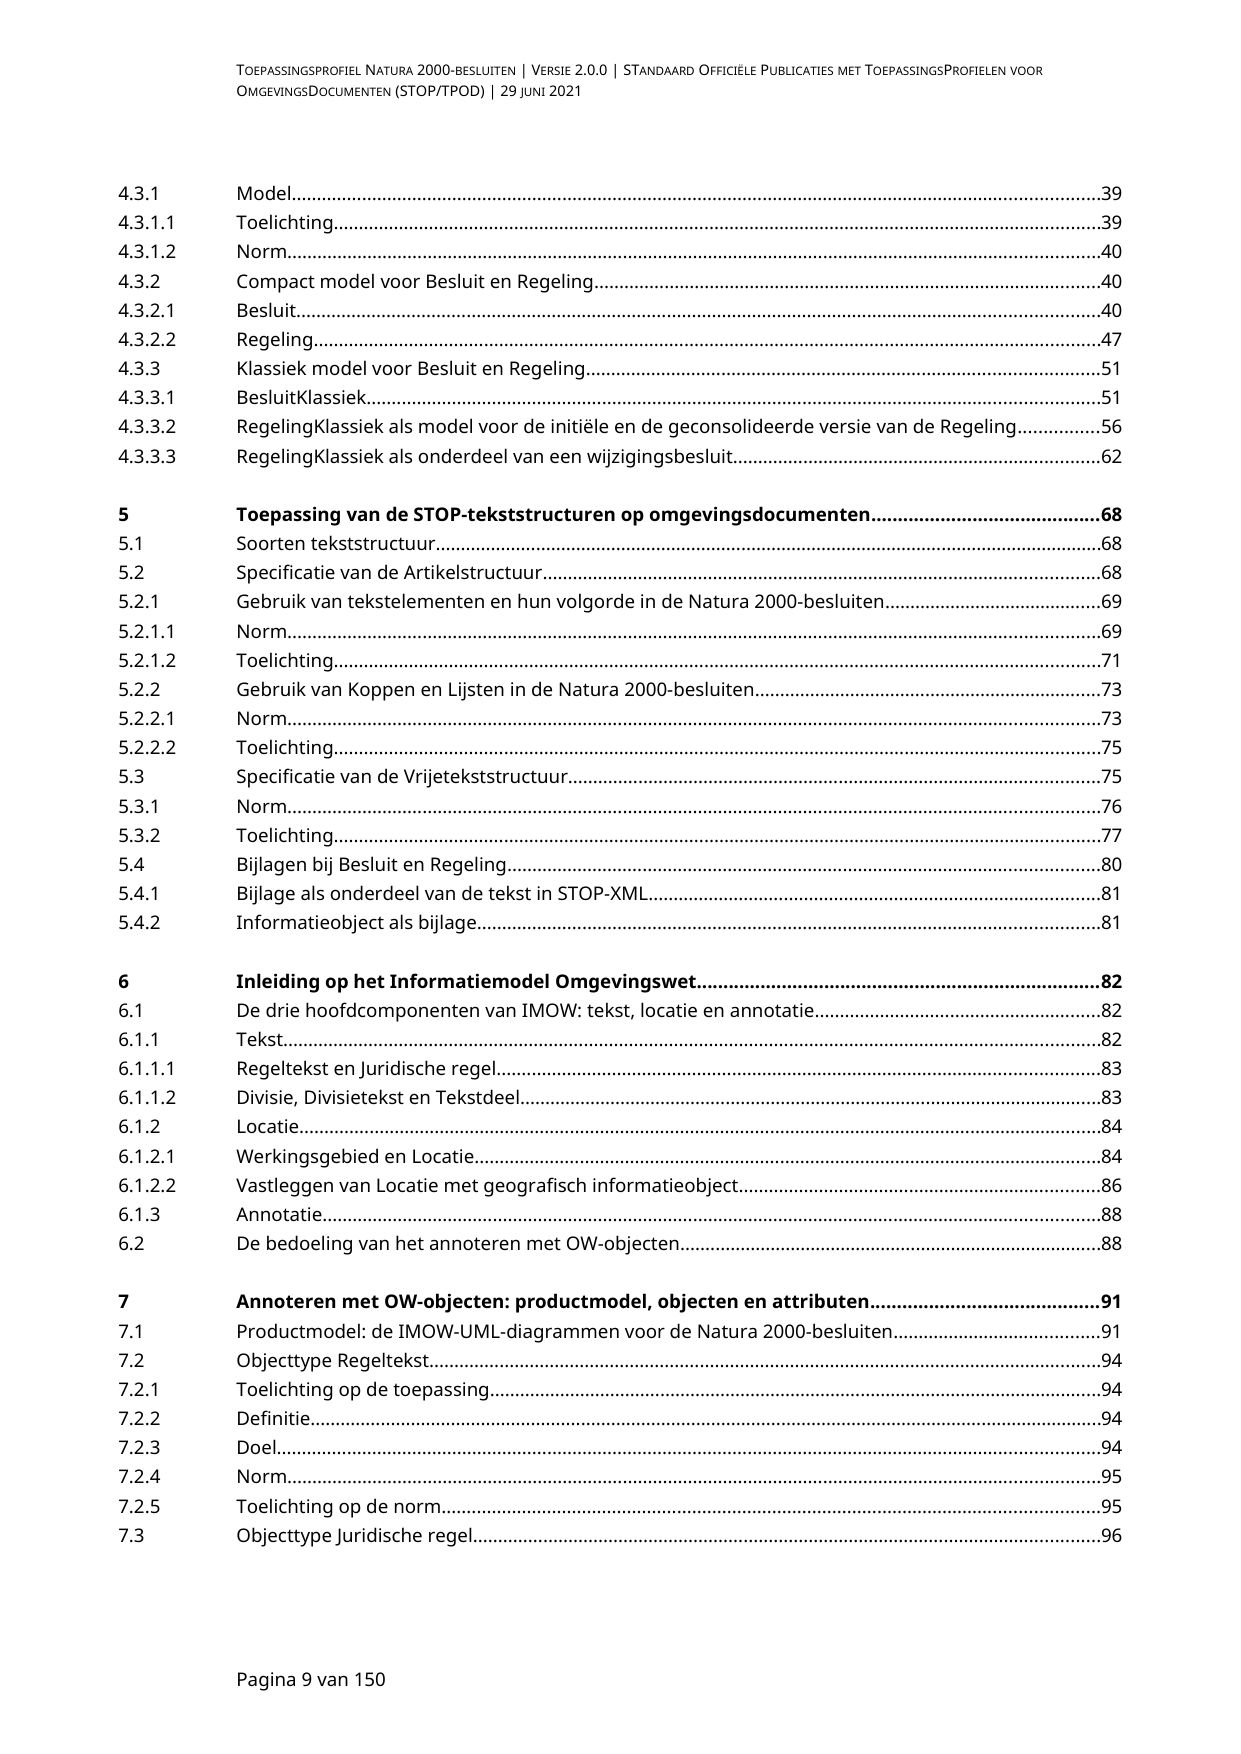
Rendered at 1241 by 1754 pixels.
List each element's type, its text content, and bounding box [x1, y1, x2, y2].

text 7.3 Objecttype Juridische regel 96 [118, 1519, 1122, 1548]
text 7.2.1 Toelichting op de toepassing 94 [118, 1373, 1122, 1402]
text 5.2.1 Gebruik van tekstelementen en hun volgorde in de Natura 2000-besluiten 69 [118, 586, 1122, 615]
text 5.3.1 Norm 76 [118, 790, 1122, 819]
text 6.1.2 Locatie 84 [118, 1111, 1122, 1140]
text 5.2 Specificatie van de Artikelstructuur 68 [118, 556, 1122, 586]
text 6.1.2.1 Werkingsgebied en Locatie 84 [118, 1140, 1122, 1169]
text 7.2.2 Definitie 94 [118, 1402, 1122, 1431]
text 6.1.2.2 Vastleggen van Locatie met geografisch informatieobject 86 [118, 1169, 1122, 1198]
text 5.2.1.2 Toelichting 71 [118, 644, 1122, 673]
text 5.4 Bijlagen bij Besluit en Regeling 80 [118, 848, 1122, 877]
text 5.1 Soorten tekststructuur 68 [118, 527, 1122, 556]
text 5.2.2.2 Toelichting 75 [118, 731, 1122, 761]
text 4.3.3.3 RegelingKlassiek als onderdeel van een wijzigingsbesluit 62 [118, 440, 1122, 469]
text 4.3.3 Klassiek model voor Besluit en Regeling 51 [118, 352, 1122, 381]
text 4.3.1.1 Toelichting 39 [118, 206, 1122, 236]
text 4.3.1 Model 39 [118, 177, 1122, 206]
text 7.1 Productmodel: de IMOW-UML-diagrammen voor de Natura 2000-besluiten 91 [118, 1315, 1122, 1344]
text 4.3.2 Compact model voor Besluit en Regeling 40 [118, 265, 1122, 294]
text 7.2.5 Toelichting op de norm 95 [118, 1490, 1122, 1519]
text 5 Toepassing van de STOP-tekststructuren op omgevingsdocumenten 68 [118, 498, 1122, 527]
text 4.3.2.1 Besluit 40 [118, 294, 1122, 323]
text 7.2 Objecttype Regeltekst 94 [118, 1344, 1122, 1373]
text 4.3.2.2 Regeling 47 [118, 323, 1122, 352]
text 7 Annoteren met OW-objecten: productmodel, objecten en attributen 91 [118, 1286, 1122, 1315]
text 5.3.2 Toelichting 77 [118, 819, 1122, 848]
text 5.4.1 Bijlage als onderdeel van de tekst in STOP-XML 81 [118, 877, 1122, 906]
text 7.2.3 Doel 94 [118, 1431, 1122, 1461]
text 5.2.2 Gebruik van Koppen en Lijsten in de Natura 2000-besluiten 73 [118, 673, 1122, 702]
text 5.3 Specificatie van de Vrijetekststructuur 75 [118, 761, 1122, 790]
text 4.3.3.1 BesluitKlassiek 51 [118, 381, 1122, 411]
text 5.2.2.1 Norm 73 [118, 702, 1122, 731]
text 6.1 De drie hoofdcomponenten van IMOW: tekst, locatie en annotatie 82 [118, 994, 1122, 1023]
text 6.1.1 Tekst 82 [118, 1023, 1122, 1052]
text 4.3.3.2 RegelingKlassiek als model voor de initiële en de geconsolideerde versie van de Regeling 56 [118, 411, 1122, 440]
text 5.2.1.1 Norm 69 [118, 615, 1122, 644]
text 7.2.4 Norm 95 [118, 1461, 1122, 1490]
text 6 Inleiding op het Informatiemodel Omgevingswet 82 [118, 965, 1122, 994]
text 6.2 De bedoeling van het annoteren met OW-objecten 88 [118, 1227, 1122, 1256]
text 6.1.1.2 Divisie, Divisietekst en Tekstdeel 83 [118, 1081, 1122, 1111]
text 4.3.1.2 Norm 40 [118, 236, 1122, 265]
text 5.4.2 Informatieobject als bijlage 81 [118, 906, 1122, 936]
text 6.1.3 Annotatie 88 [118, 1198, 1122, 1227]
text 6.1.1.1 Regeltekst en Juridische regel 83 [118, 1052, 1122, 1081]
